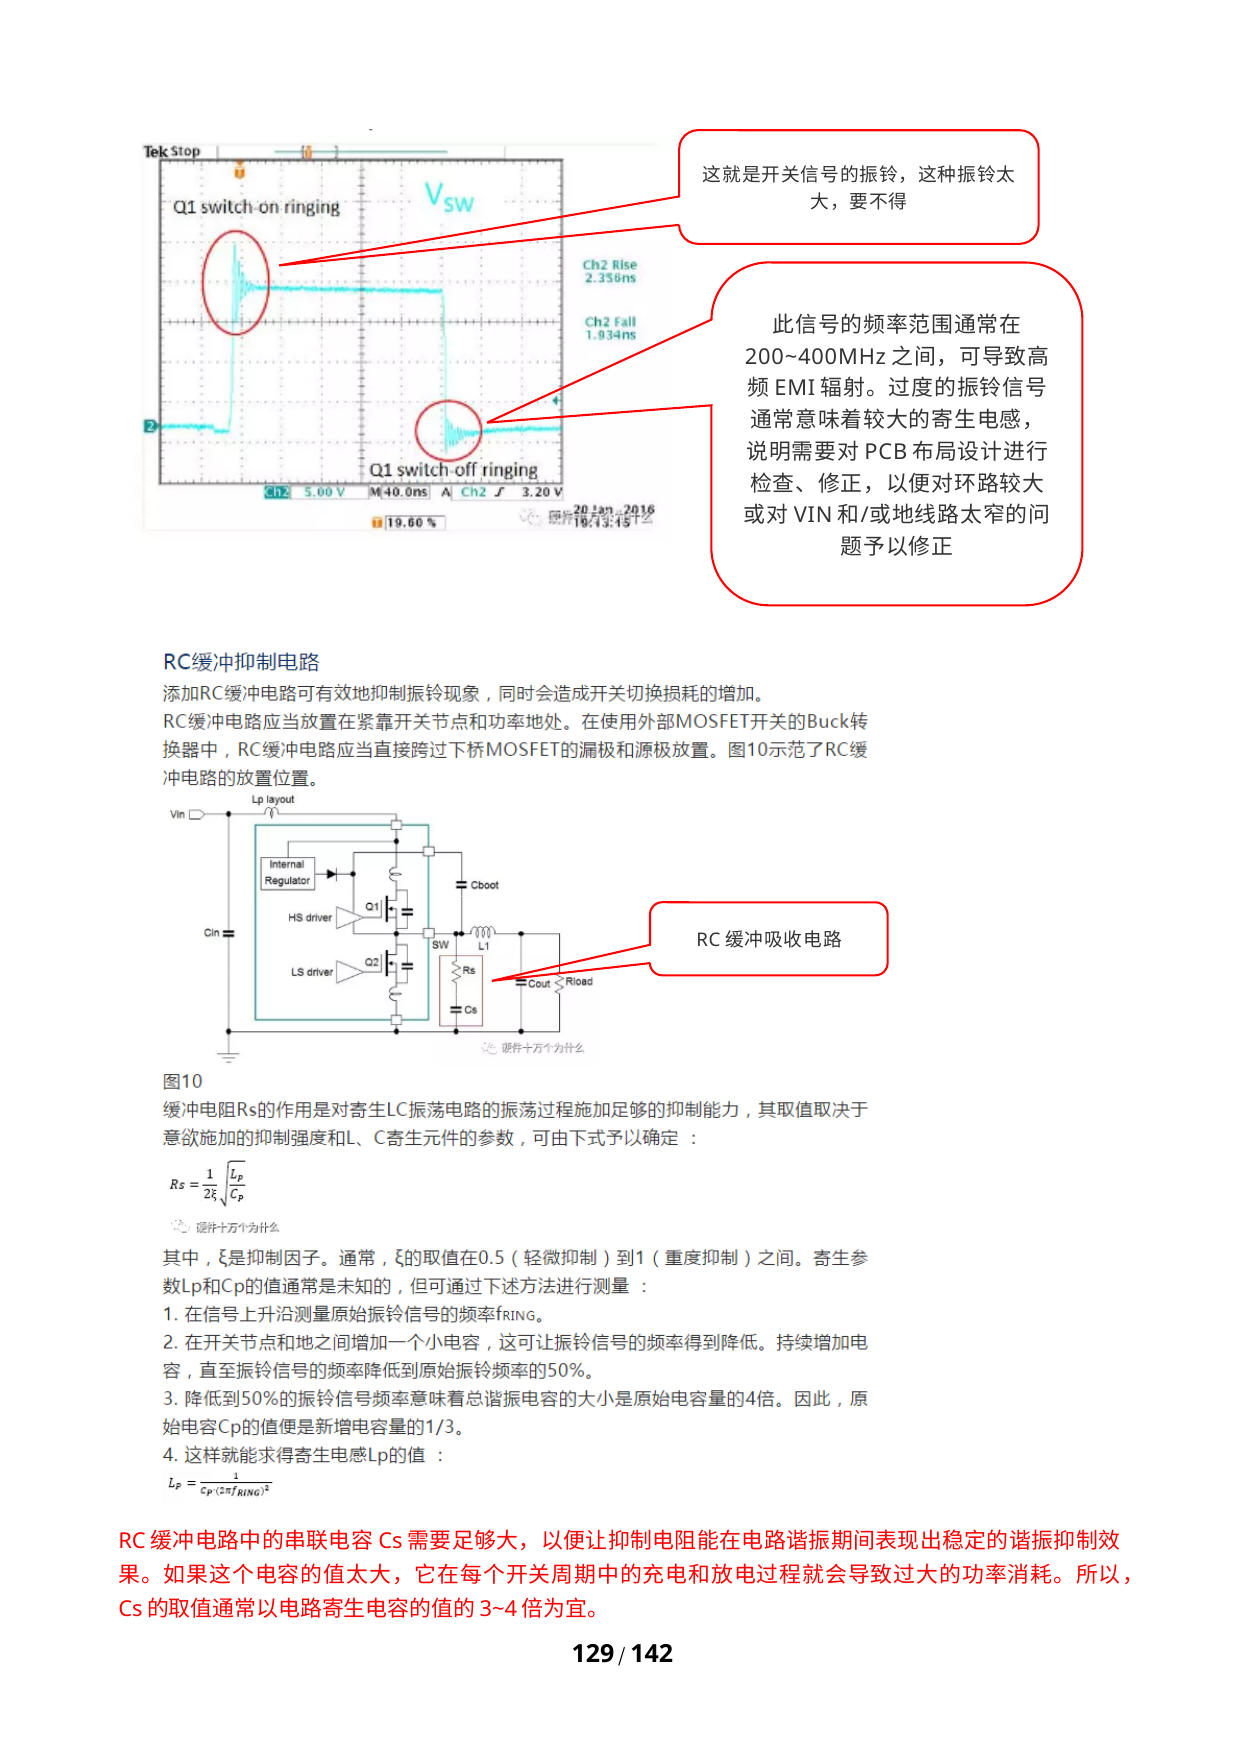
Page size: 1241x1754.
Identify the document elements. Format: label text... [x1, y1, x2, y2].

picture [118, 129, 692, 550]
picture [335, 133, 692, 258]
picture [498, 331, 692, 420]
text RC缓冲电路中的串联电容Cs需要足够大，以便让抑制电阻能在电路谐振期间表现出稳定的谐振抑制效果。如果这个电容的值太大，它在每个开关周期中的充电和放电过程就会导致过大的功率消耗。所以，Cs的取值通常以电路寄生电容的值的3~4倍为宜。 [118, 1522, 1122, 1624]
picture [118, 638, 900, 1505]
